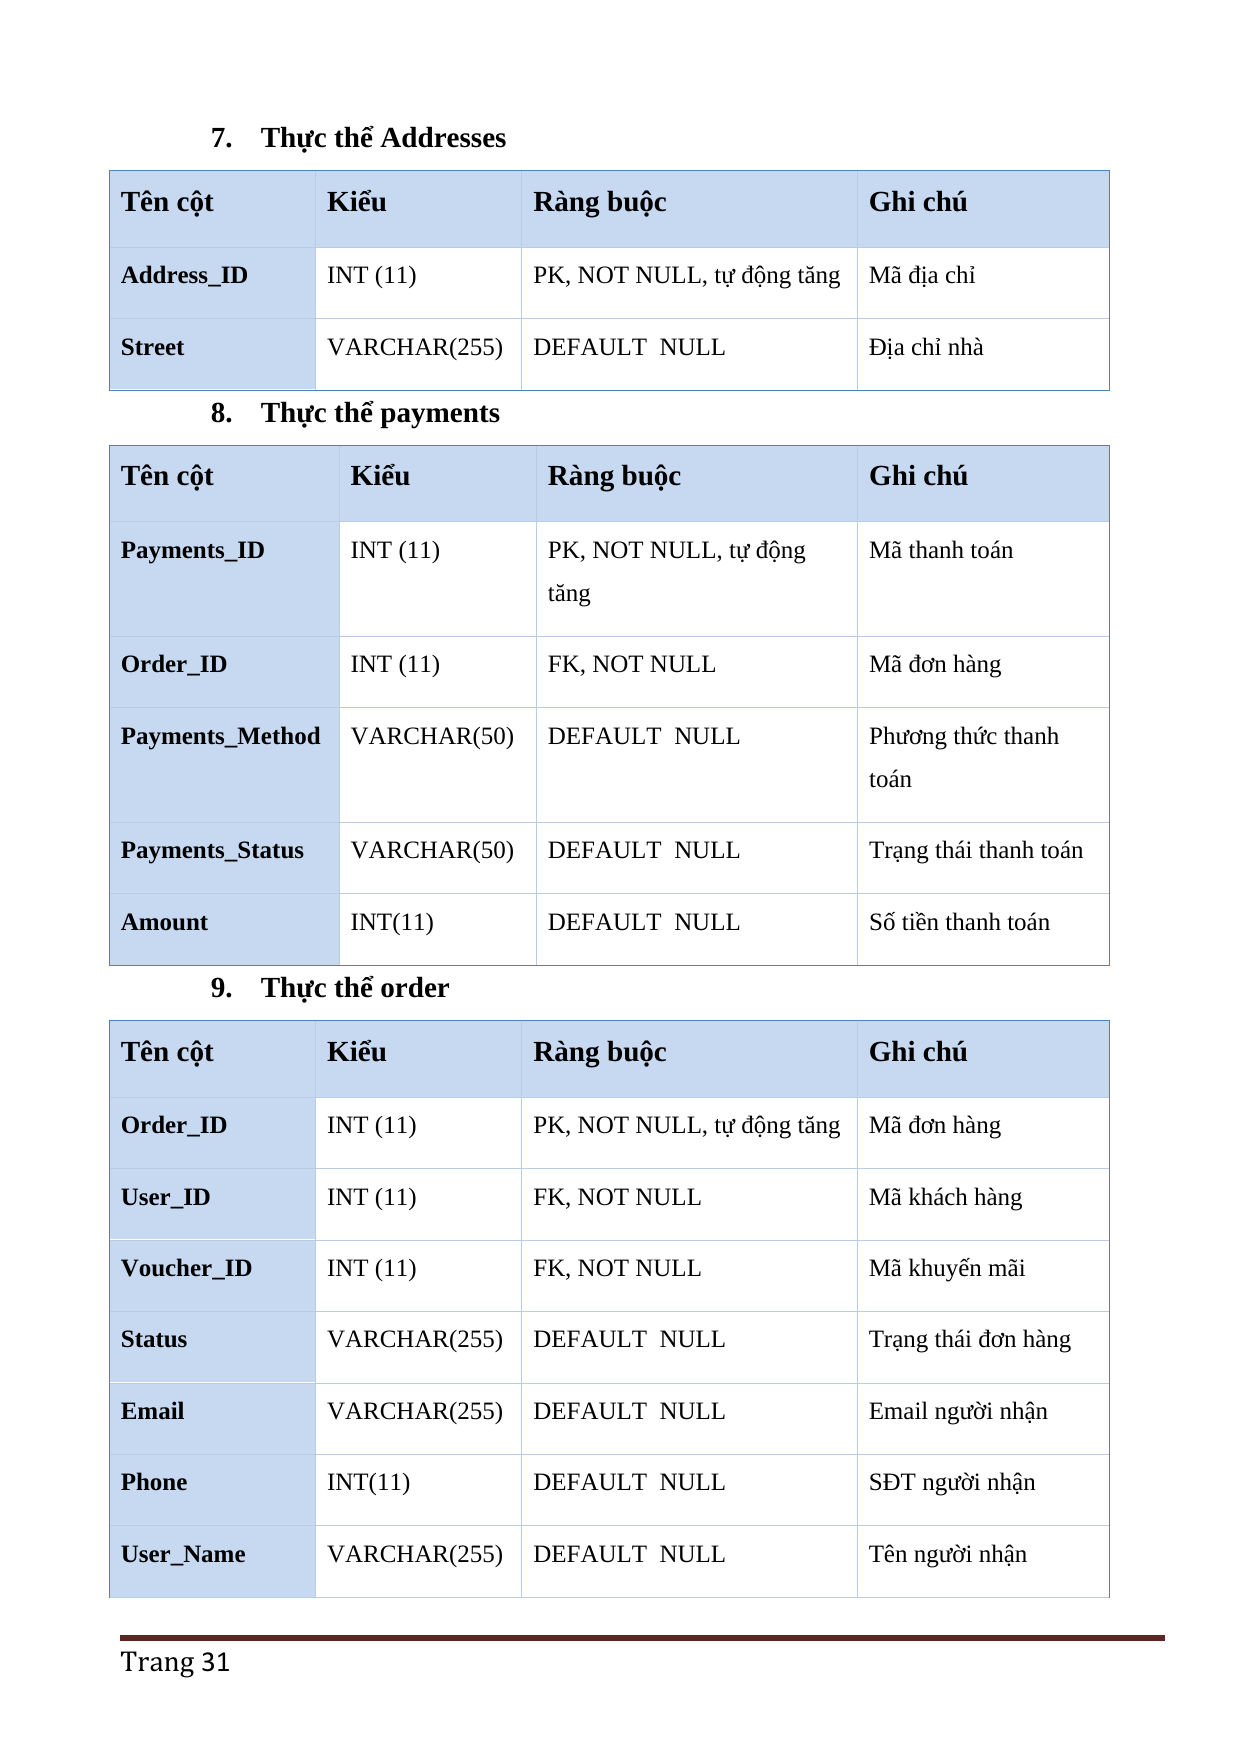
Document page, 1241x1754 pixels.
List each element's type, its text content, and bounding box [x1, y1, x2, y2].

subtitle Thực thể Addresses [232, 120, 1165, 153]
subtitle Thực thể order [232, 970, 1165, 1003]
subtitle Thực thể payments [232, 395, 1165, 428]
